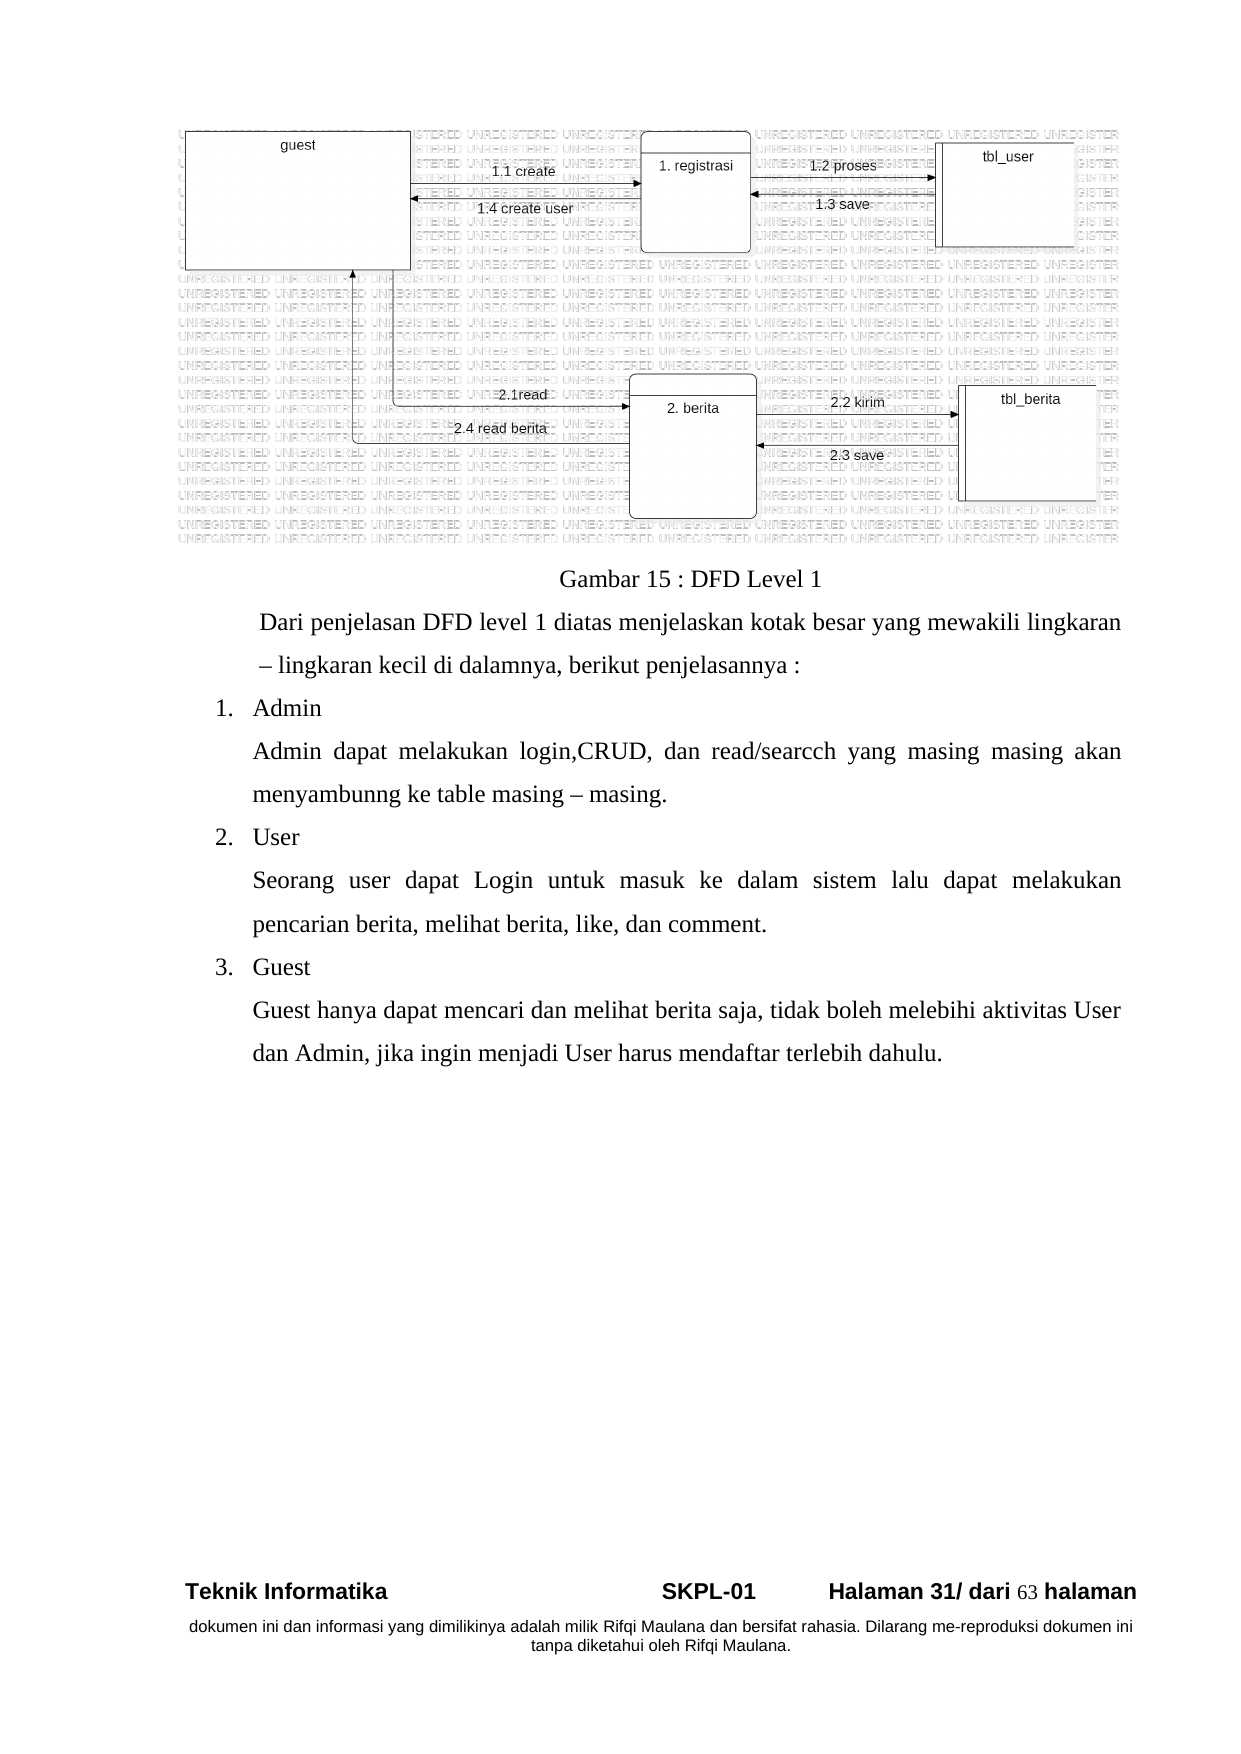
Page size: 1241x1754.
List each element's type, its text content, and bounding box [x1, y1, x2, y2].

list Admin [215, 693, 1122, 722]
list Guest [215, 952, 1122, 981]
list Admin dapat melakukan login,CRUD, dan read/searcch yang masing masing akan menyambunng ke table masing – masing. [252, 736, 1122, 808]
list Seorang user dapat Login untuk masuk ke dalam sistem lalu dapat melakukan pencarian berita, melihat berita, like, dan comment. [252, 866, 1122, 937]
picture [178, 124, 1118, 543]
list Guest hanya dapat mencari dan melihat berita saja, tidak boleh melebihi aktivitas User dan Admin, jika ingin menjadi User harus mendaftar terlebih dahulu. [252, 995, 1122, 1067]
list Dari penjelasan DFD level 1 diatas menjelaskan kotak besar yang mewakili lingkaran – lingkaran kecil di dalamnya, berikut penjelasannya : [259, 607, 1122, 679]
list User [215, 822, 1122, 851]
